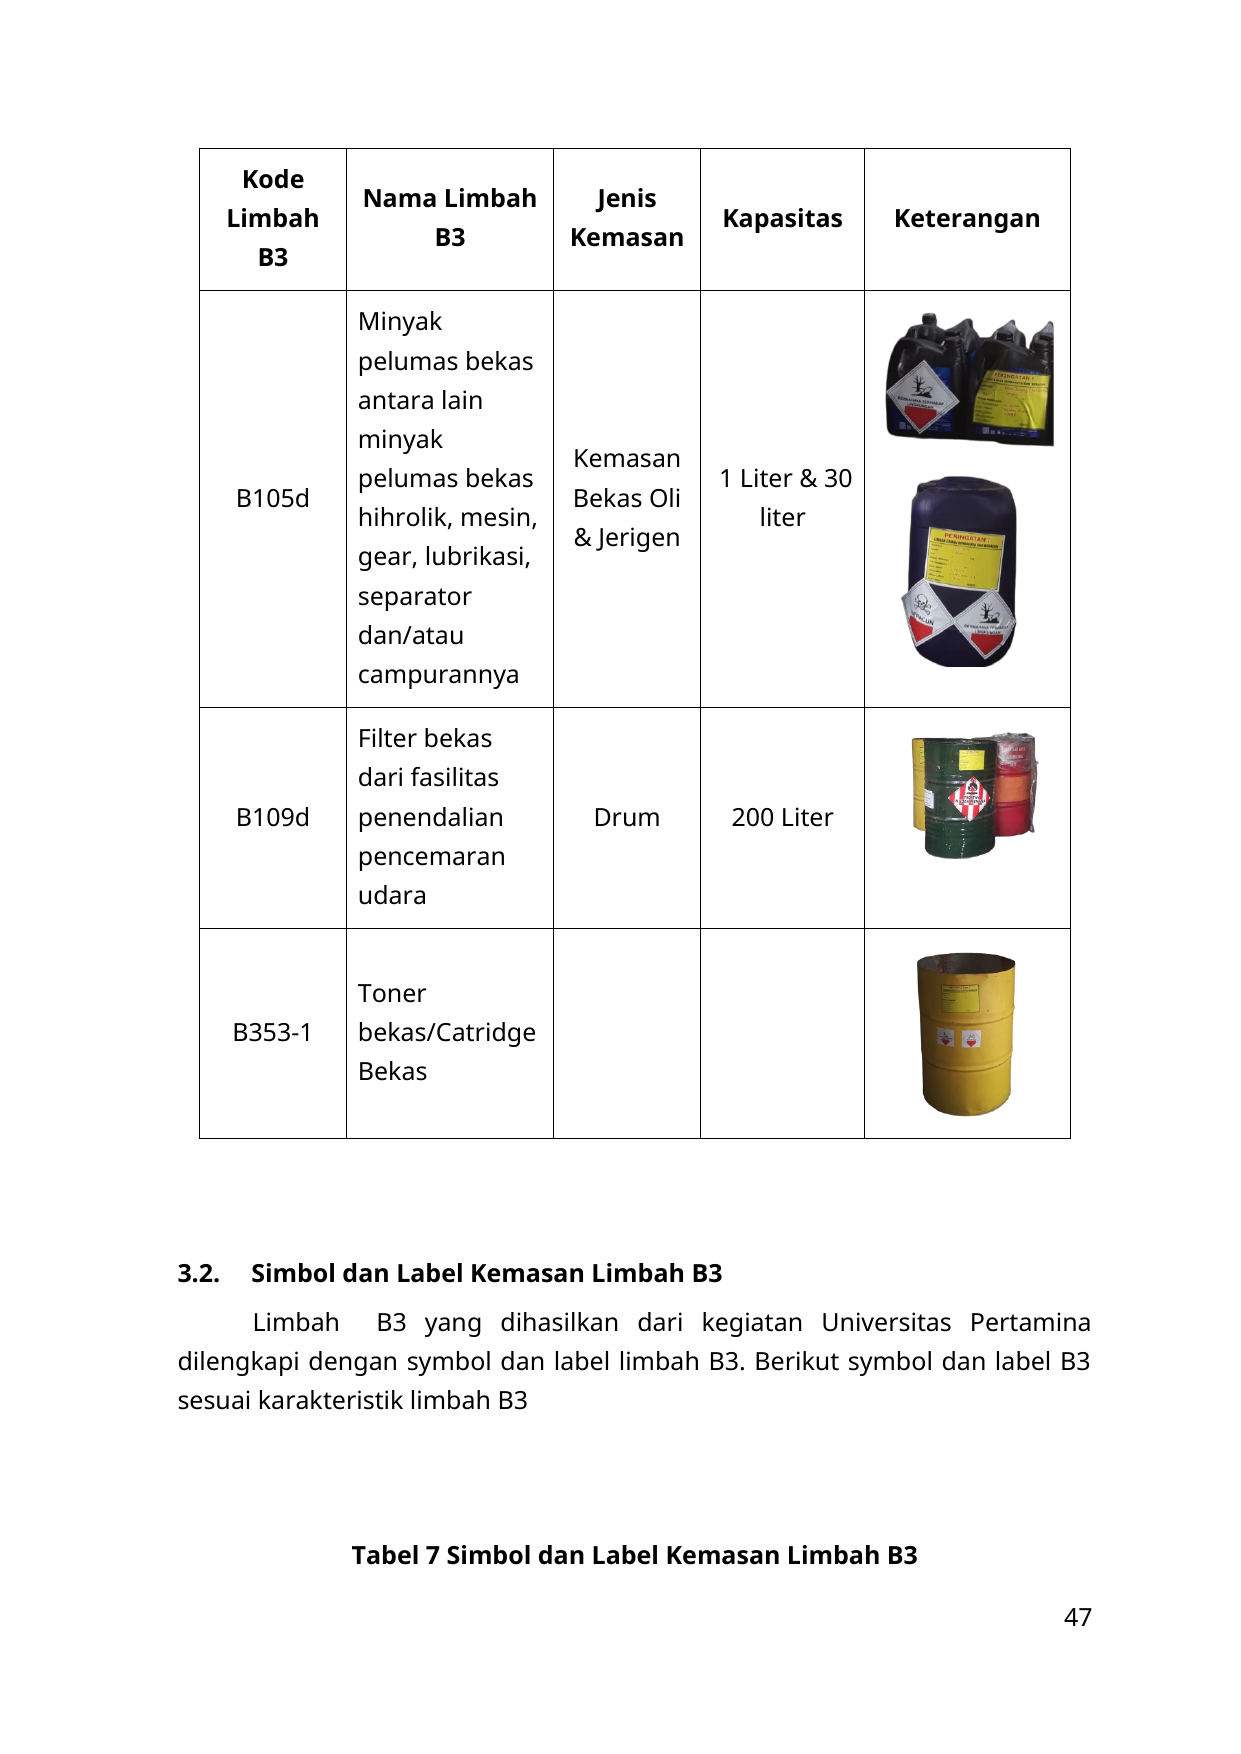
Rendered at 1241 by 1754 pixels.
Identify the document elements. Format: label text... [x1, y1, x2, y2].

picture [907, 941, 1028, 1122]
table_cell B353-1 [200, 929, 346, 1138]
table_header Kapasitas [701, 149, 864, 290]
picture [892, 720, 1043, 861]
table_cell B105d [200, 291, 346, 707]
picture [890, 469, 1045, 667]
table_header Nama Limbah B3 [347, 149, 553, 290]
table_header Jenis Kemasan [554, 149, 700, 290]
table_cell [554, 929, 700, 1138]
table_cell 200 Liter [701, 708, 864, 928]
table_header Kode Limbah B3 [200, 149, 346, 290]
table_cell Kemasan Bekas Oli & Jerigen [554, 291, 700, 707]
table_cell [701, 929, 864, 1138]
table_cell Filter bekas dari fasilitas penendalian pencemaran udara [347, 708, 553, 928]
table_cell [865, 291, 1070, 707]
text Limbah B3 yang dihasilkan dari kegiatan Universitas Pertamina dilengkapi dengan symbol dan label limbah B3. Berikut symbol dan label B3 sesuai karakteristik limbah B3 [177, 1304, 1092, 1417]
table_header Keterangan [865, 149, 1070, 290]
table_cell [865, 708, 1070, 928]
table_cell Drum [554, 708, 700, 928]
table_cell Minyak pelumas bekas antara lain minyak pelumas bekas hihrolik, mesin, gear, lubrikasi, separator dan/atau campurannya [347, 291, 553, 707]
subtitle Simbol dan Label Kemasan Limbah B3 [177, 1255, 1092, 1289]
picture [881, 303, 1054, 452]
table_cell B109d [200, 708, 346, 928]
table_cell Toner bekas/Catridge Bekas [347, 929, 553, 1138]
table_cell [865, 929, 1070, 1138]
table_cell 1 Liter & 30 liter [701, 291, 864, 707]
